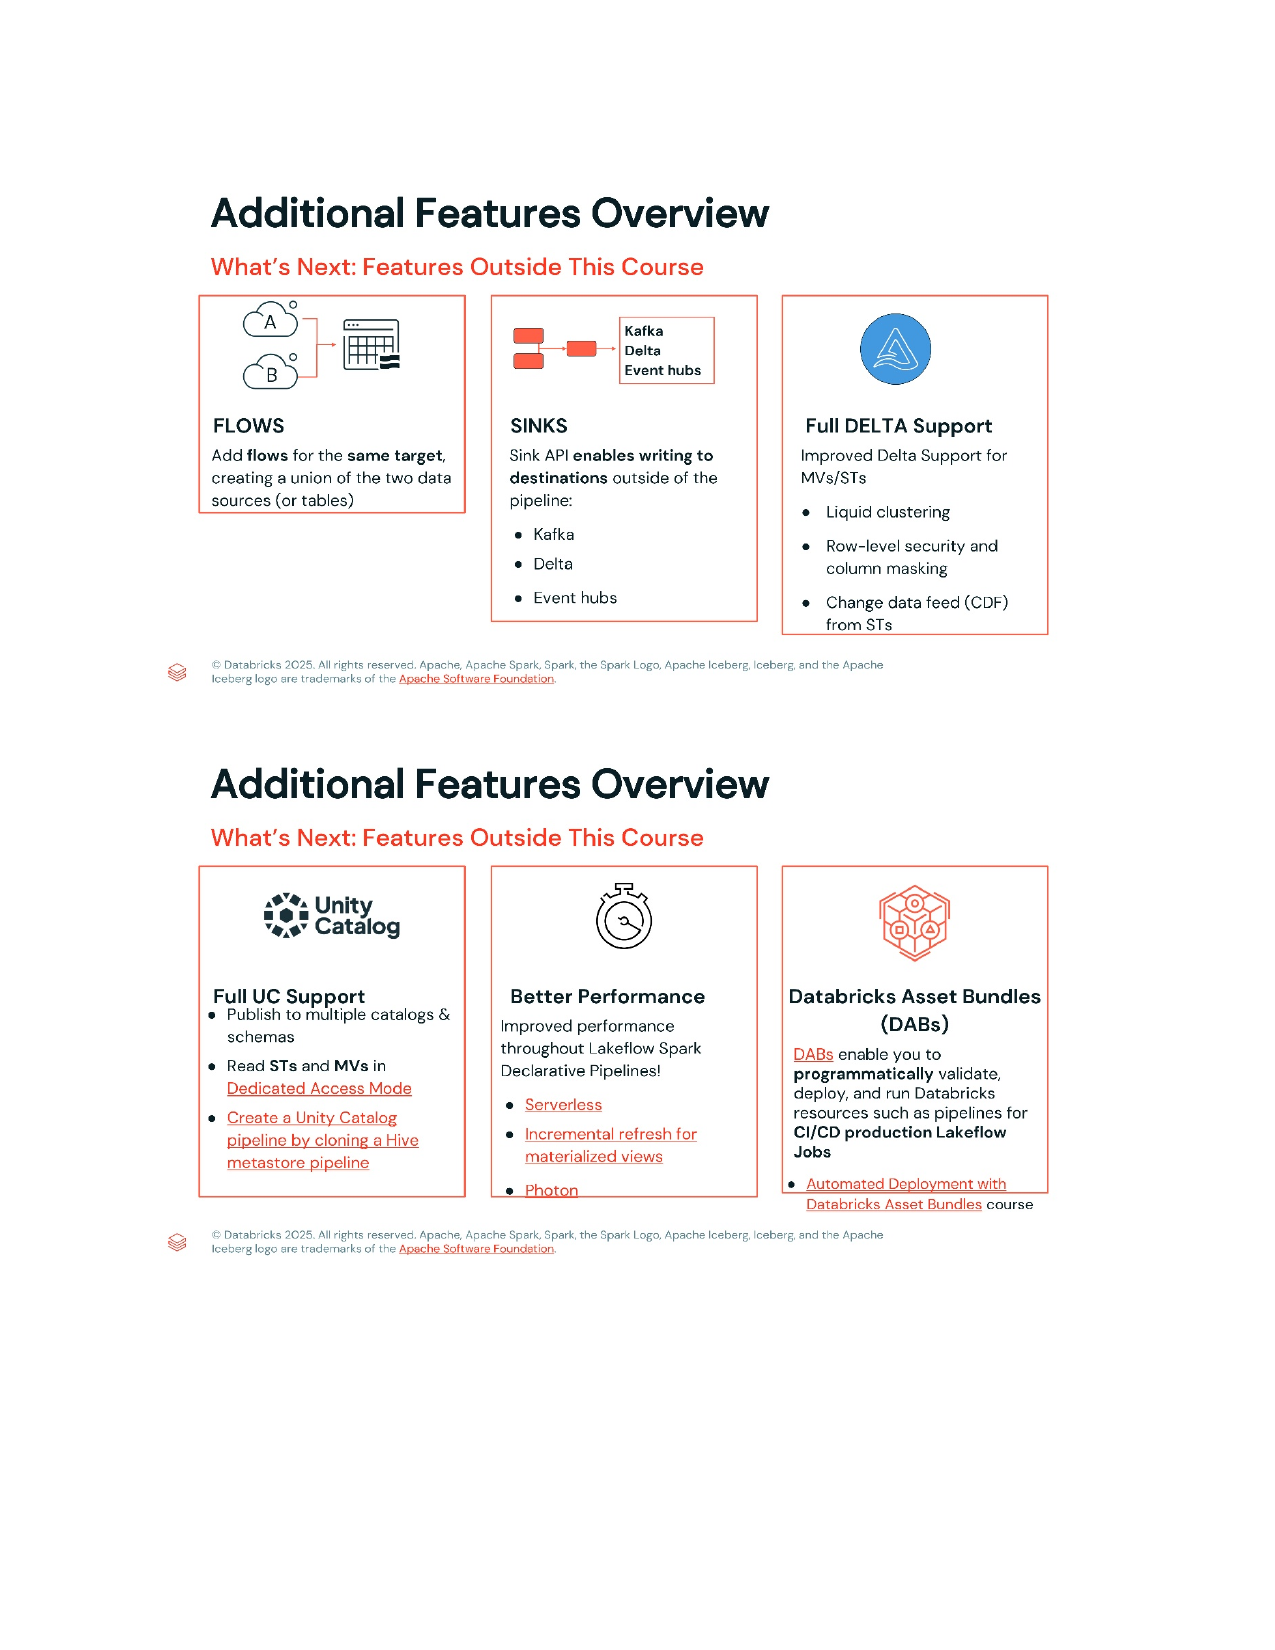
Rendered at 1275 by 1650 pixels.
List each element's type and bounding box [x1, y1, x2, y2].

picture [150, 150, 1125, 699]
picture [150, 720, 1125, 1269]
